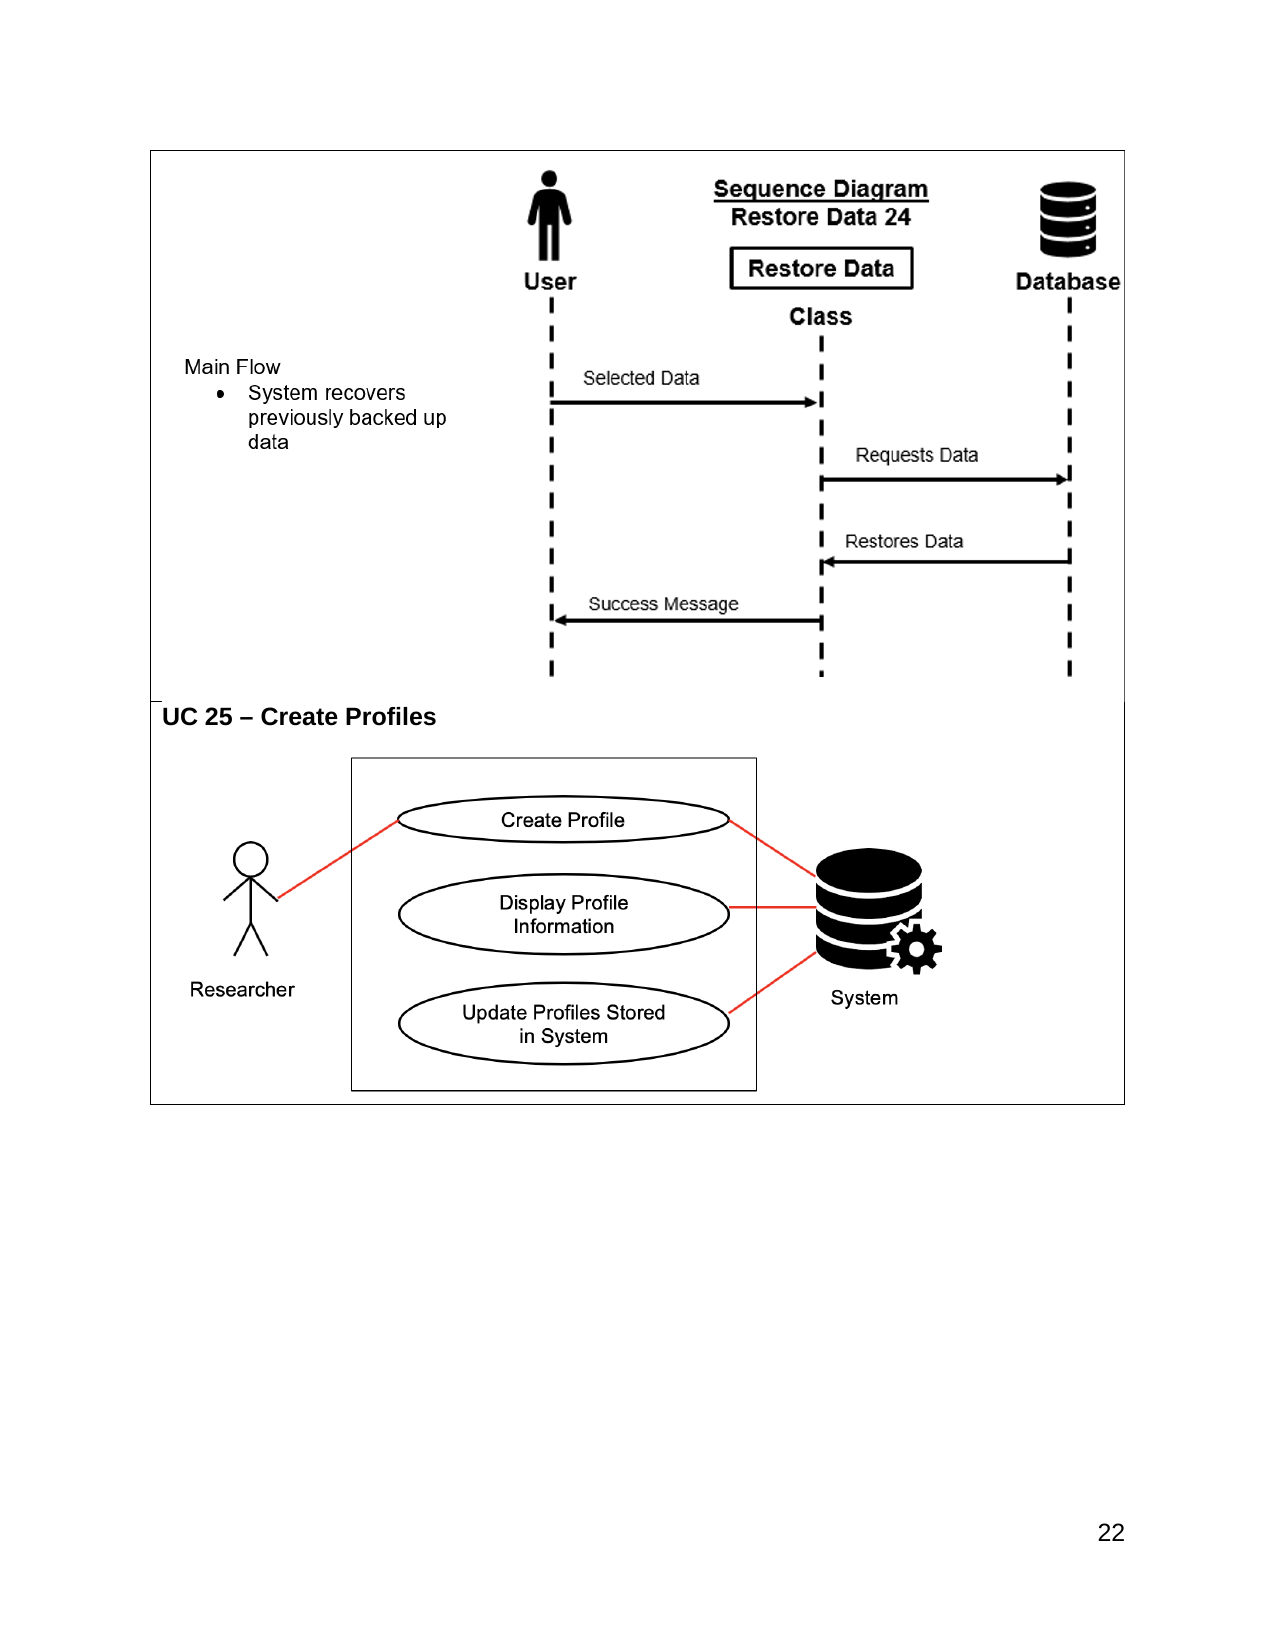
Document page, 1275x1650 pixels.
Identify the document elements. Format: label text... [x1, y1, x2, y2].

picture [161, 151, 1125, 702]
picture [161, 731, 951, 1104]
table_cell UC 25 – Create Profiles [151, 702, 1124, 1103]
